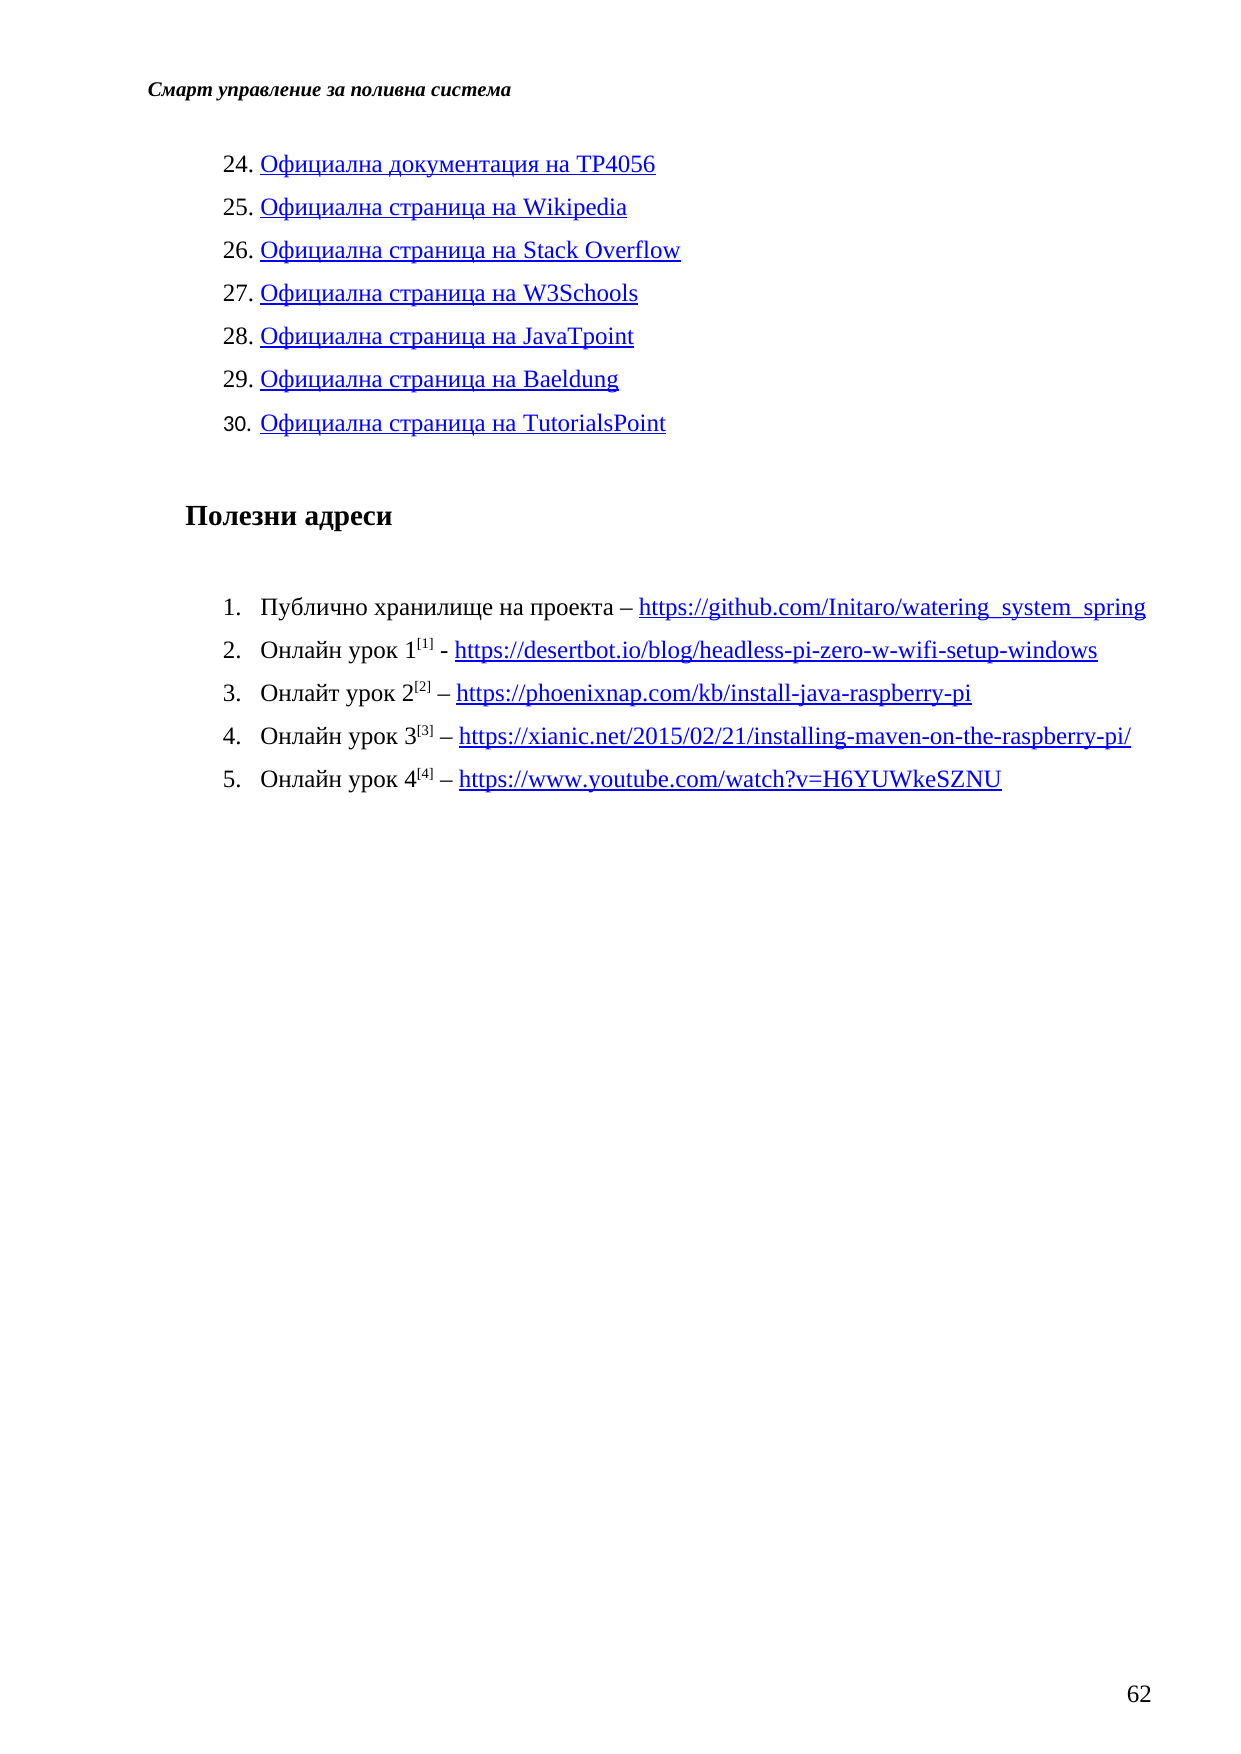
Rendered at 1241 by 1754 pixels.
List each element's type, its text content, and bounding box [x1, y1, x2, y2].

list Официална страница на W3Schools [223, 278, 1152, 307]
subtitle Полезни адреси [185, 498, 1152, 532]
list Публично хранилище на проекта – https://github.com/Initaro/watering_system_spring [223, 592, 1152, 621]
list Официална страница на Wikipedia [223, 192, 1152, 221]
list Онлайн урок 4[4] – https://www.youtube.com/watch?v=H6YUWkeSZNU [223, 764, 1152, 793]
list Официална страница на TutorialsPoint [223, 408, 1152, 437]
list Официална страница на Baeldung [223, 364, 1152, 393]
list Онлайт урок 2[2] – https://phoenixnap.com/kb/install-java-raspberry-pi [223, 678, 1152, 707]
list Онлайн урок 3[3] – https://xianic.net/2015/02/21/installing-maven-on-the-raspberry-pi/ [223, 721, 1152, 750]
list Официална документация на TP4056 [223, 149, 1152, 178]
list Официална страница на Stack Overflow [223, 235, 1152, 264]
list Онлайн урок 1[1] - https://desertbot.io/blog/headless-pi-zero-w-wifi-setup-windows [223, 635, 1152, 664]
list Официална страница на JavaTpoint [223, 321, 1152, 350]
